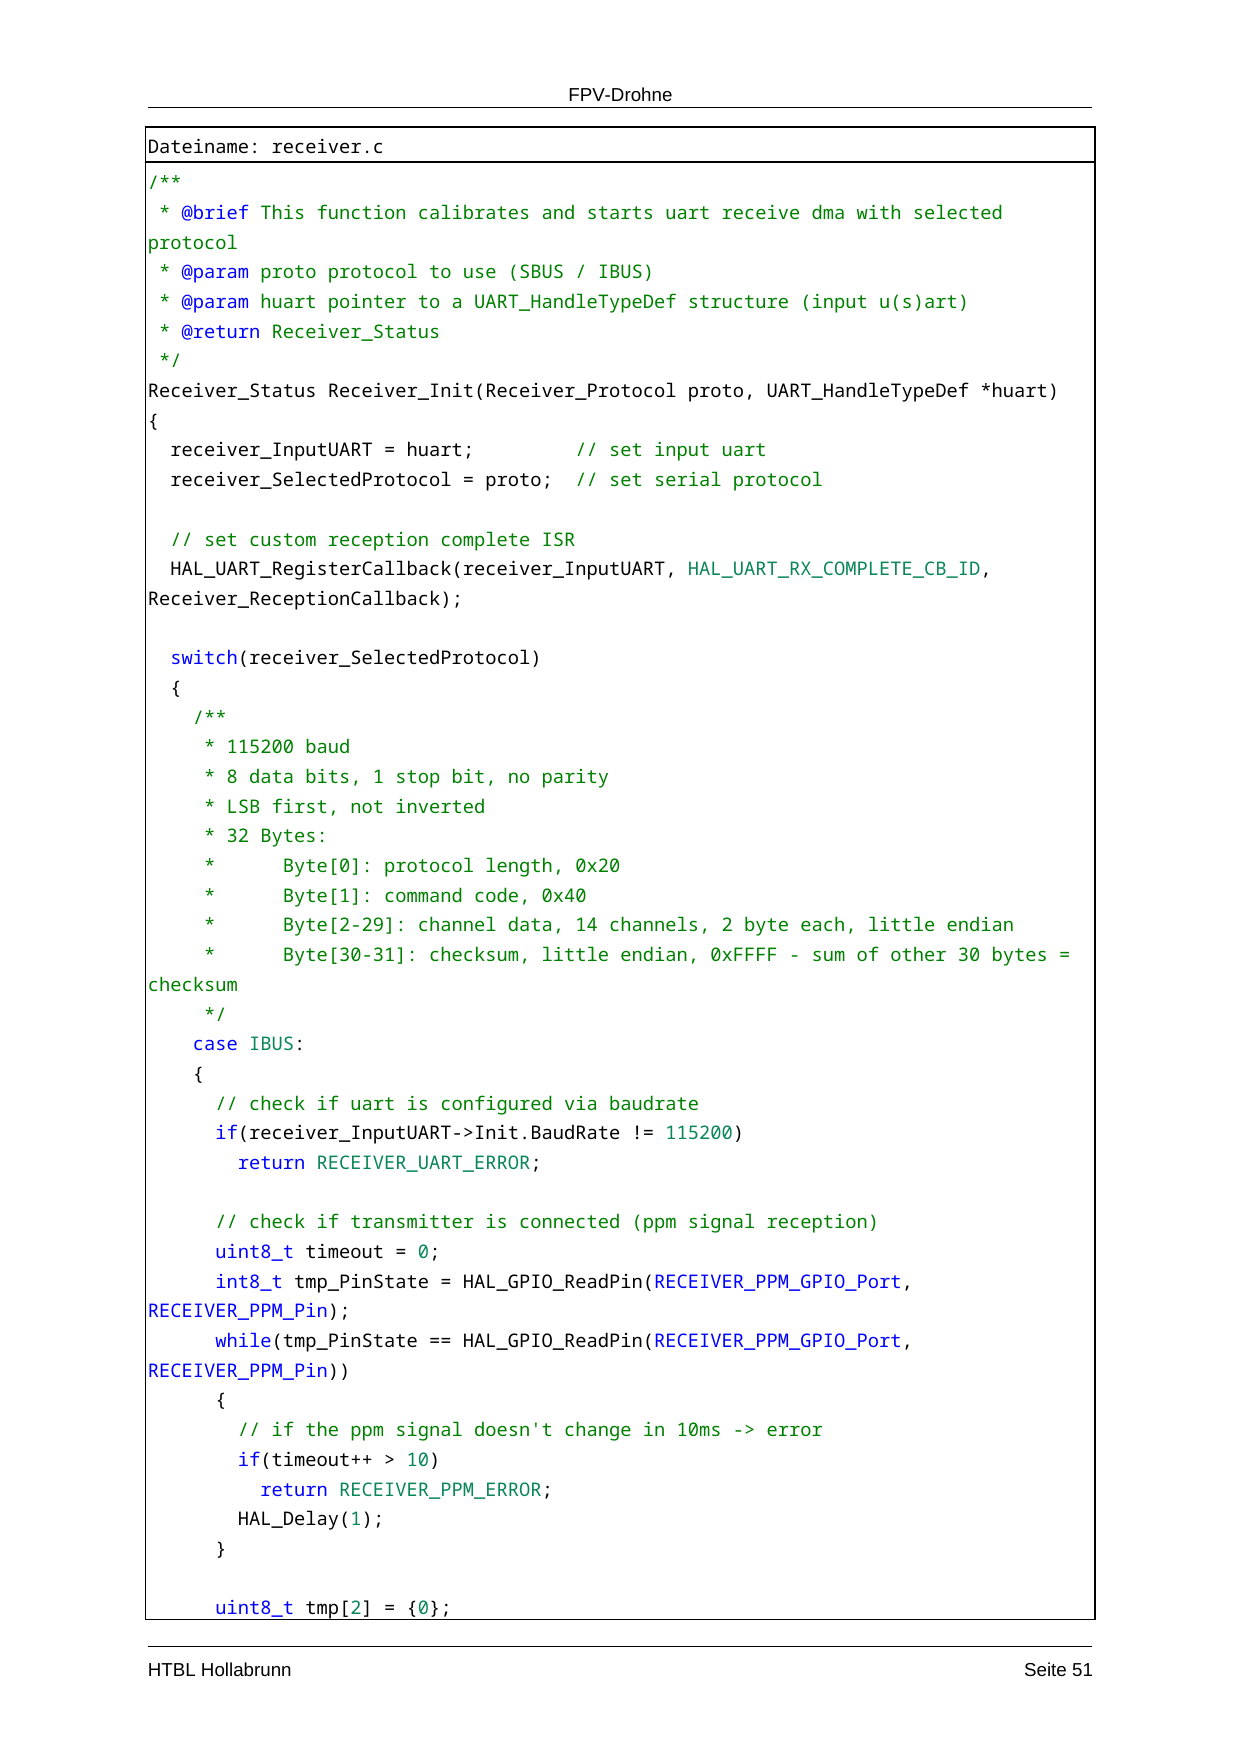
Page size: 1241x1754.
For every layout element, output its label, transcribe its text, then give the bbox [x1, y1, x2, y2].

text /** [148, 700, 1092, 729]
text * Byte[0]: protocol length, 0x20 [148, 848, 1092, 878]
text * Byte[30-31]: checksum, little endian, 0xFFFF - sum of other 30 bytes = checksum [148, 937, 1092, 997]
text uint8_t tmp[2] = {0}; [148, 1590, 1092, 1619]
text /** [146, 163, 1094, 195]
text return RECEIVER_PPM_ERROR; [148, 1472, 1092, 1501]
text return RECEIVER_UART_ERROR; [148, 1145, 1092, 1175]
text receiver_InputUART = huart; // set input uart [148, 433, 1092, 462]
text if(timeout++ > 10) [148, 1442, 1092, 1472]
text { [148, 1056, 1092, 1086]
text * Byte[2-29]: channel data, 14 channels, 2 byte each, little endian [148, 908, 1092, 937]
text // check if uart is configured via baudrate [148, 1086, 1092, 1115]
text uint8_t timeout = 0; [148, 1234, 1092, 1264]
text receiver_SelectedProtocol = proto; // set serial protocol [148, 462, 1092, 492]
text // set custom reception complete ISR [148, 522, 1092, 551]
text * @return Receiver_Status [148, 314, 1092, 343]
text * @param proto protocol to use (SBUS / IBUS) [148, 254, 1092, 284]
text * @param huart pointer to a UART_HandleTypeDef structure (input u(s)art) [148, 284, 1092, 314]
text while(tmp_PinState == HAL_GPIO_ReadPin(RECEIVER_PPM_GPIO_Port, RECEIVER_PPM_Pin)) [148, 1323, 1092, 1383]
text */ [148, 343, 1092, 373]
text } [148, 1531, 1092, 1561]
text HAL_UART_RegisterCallback(receiver_InputUART, HAL_UART_RX_COMPLETE_CB_ID, Receiver_ReceptionCallback); [148, 551, 1092, 611]
text case IBUS: [148, 1026, 1092, 1056]
text HAL_Delay(1); [148, 1501, 1092, 1531]
text * 32 Bytes: [148, 818, 1092, 848]
text * 8 data bits, 1 stop bit, no parity [148, 759, 1092, 789]
text { [148, 670, 1092, 700]
text // check if transmitter is connected (ppm signal reception) [148, 1204, 1092, 1234]
text { [148, 1383, 1092, 1412]
text // if the ppm signal doesn't change in 10ms -> error [148, 1412, 1092, 1442]
text Dateiname: receiver.c [146, 128, 1094, 161]
text * @brief This function calibrates and starts uart receive dma with selected protocol [148, 195, 1092, 254]
text switch(receiver_SelectedProtocol) [148, 640, 1092, 670]
text */ [148, 997, 1092, 1026]
text if(receiver_InputUART->Init.BaudRate != 115200) [148, 1115, 1092, 1145]
text * LSB first, not inverted [148, 789, 1092, 818]
text Receiver_Status Receiver_Init(Receiver_Protocol proto, UART_HandleTypeDef *huart) [148, 373, 1092, 403]
text int8_t tmp_PinState = HAL_GPIO_ReadPin(RECEIVER_PPM_GPIO_Port, RECEIVER_PPM_Pin); [148, 1264, 1092, 1323]
text * 115200 baud [148, 729, 1092, 759]
text * Byte[1]: command code, 0x40 [148, 878, 1092, 908]
text { [148, 403, 1092, 433]
